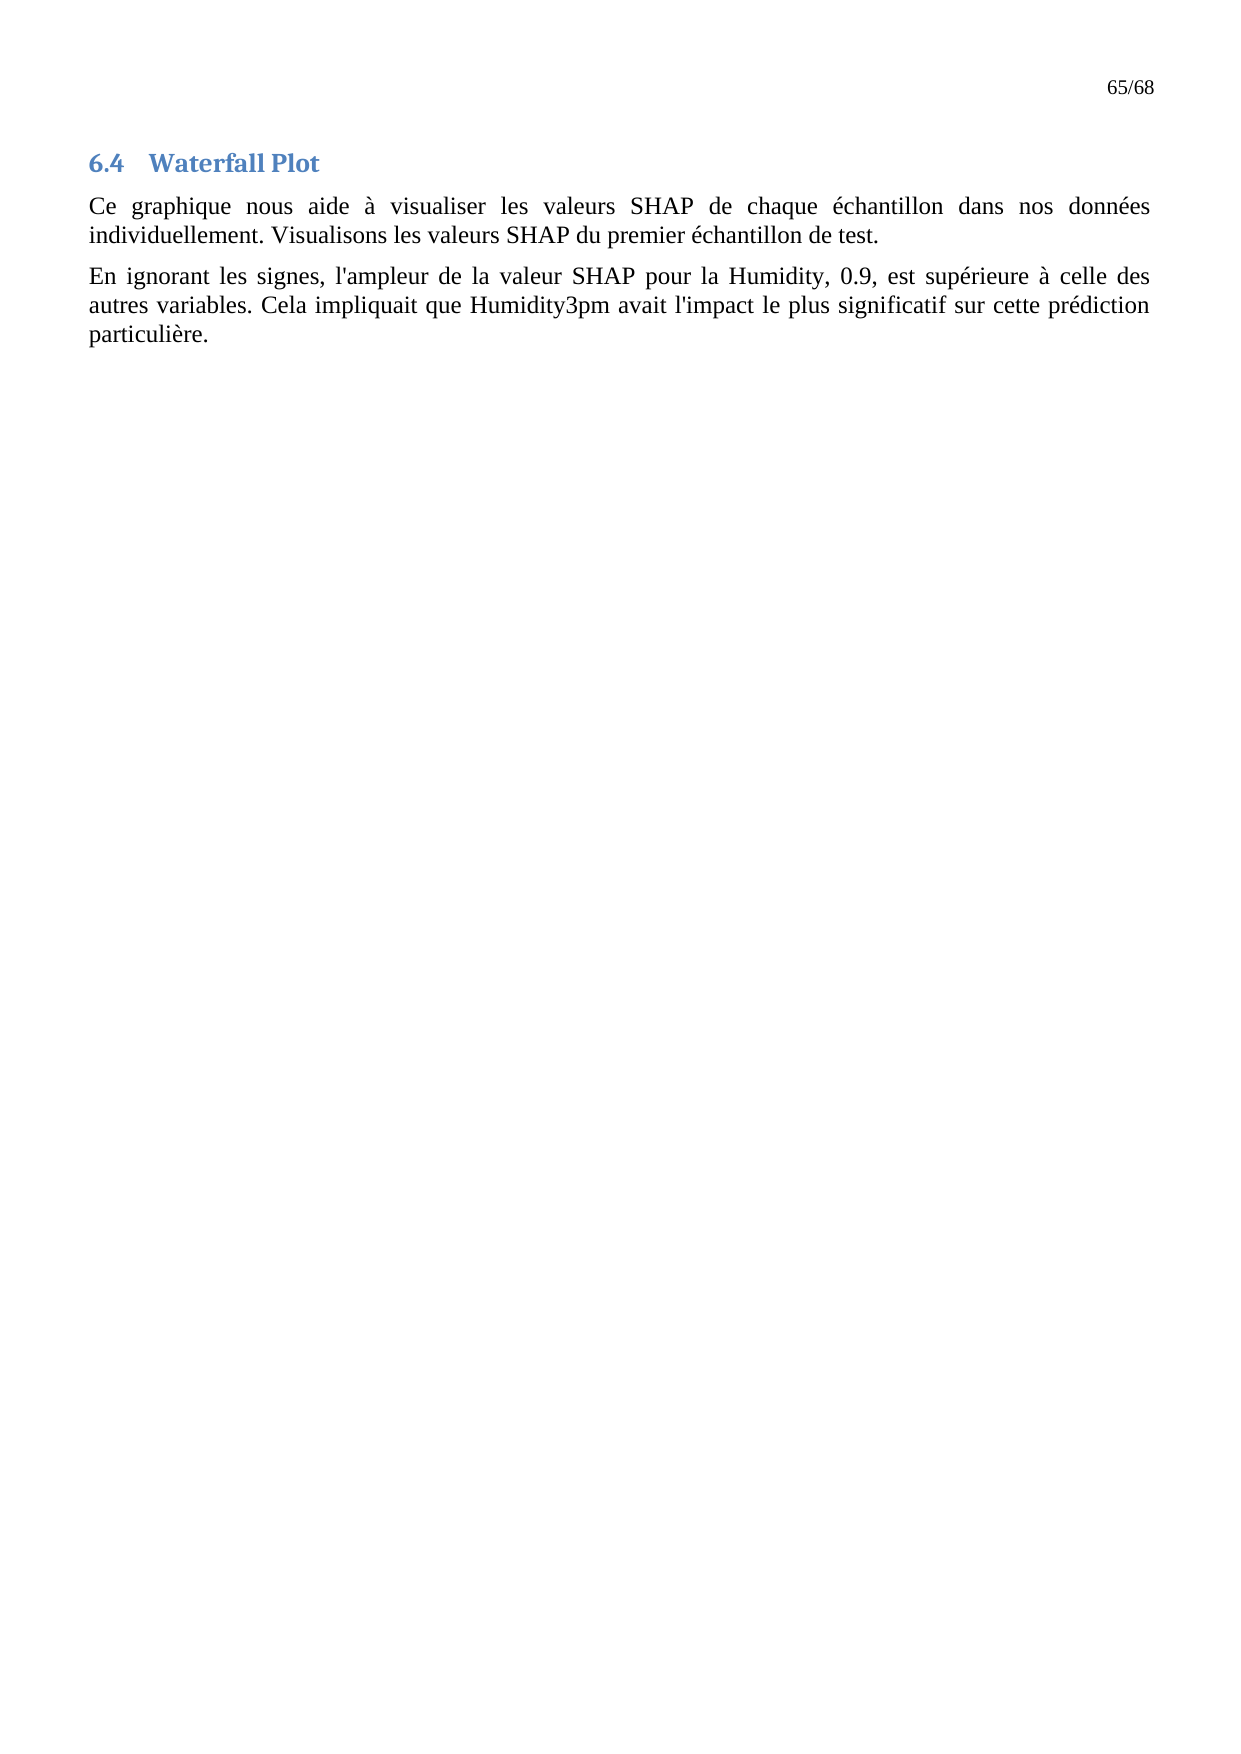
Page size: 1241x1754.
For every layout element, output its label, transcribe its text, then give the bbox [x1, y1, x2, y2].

text En ignorant les signes, l'ampleur de la valeur SHAP pour la Humidity, 0.9, est supérieure à celle des autres variables. Cela impliquait que Humidity3pm avait l'impact le plus significatif sur cette prédiction particulière. [89, 261, 1152, 347]
text Ce graphique nous aide à visualiser les valeurs SHAP de chaque échantillon dans nos données individuellement. Visualisons les valeurs SHAP du premier échantillon de test. [89, 191, 1152, 249]
subtitle Waterfall Plot [89, 148, 1152, 179]
